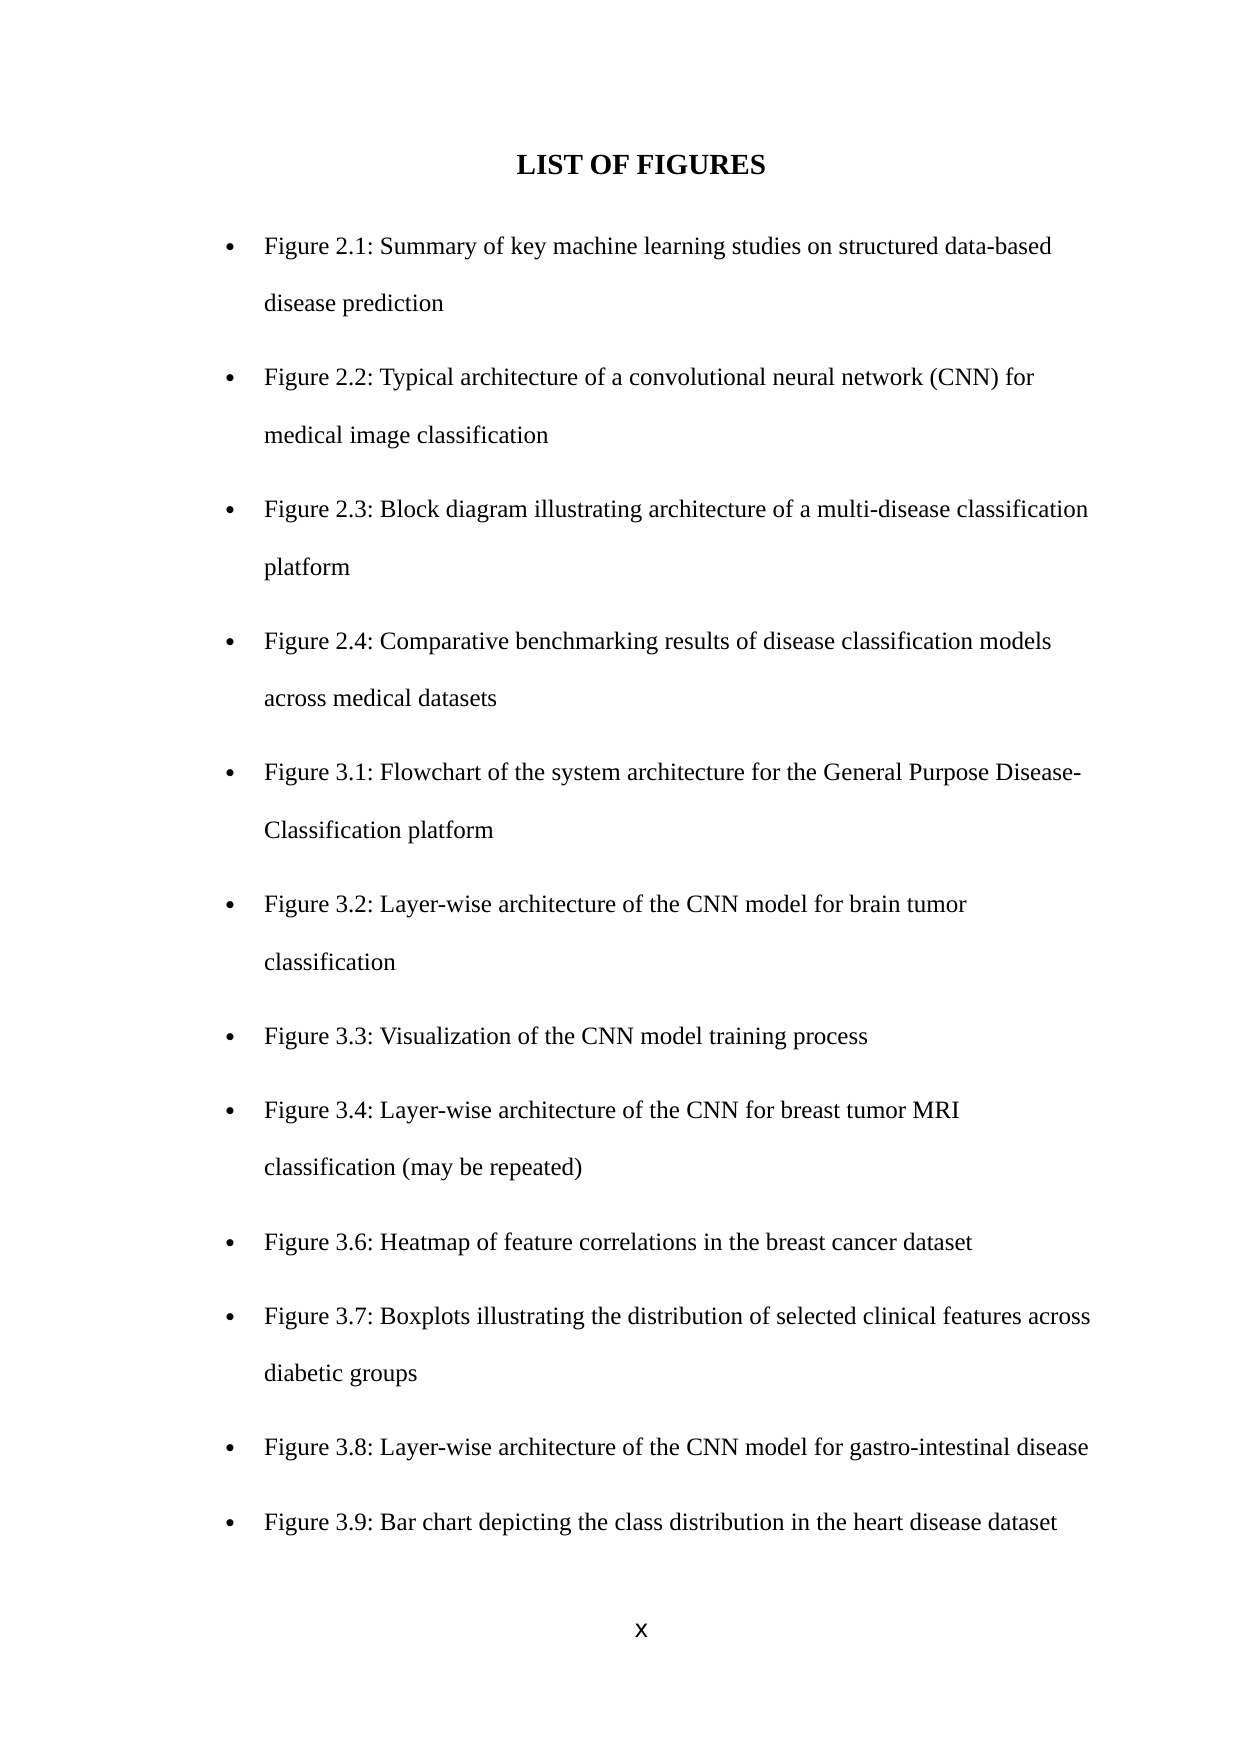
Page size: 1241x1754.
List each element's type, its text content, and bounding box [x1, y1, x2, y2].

list Figure 2.2: Typical architecture of a convolutional neural network (CNN) for medical image classification [226, 362, 1093, 449]
list Figure 3.3: Visualization of the CNN model training process [226, 1021, 1093, 1049]
list Figure 3.8: Layer-wise architecture of the CNN model for gastro-intestinal disease [226, 1432, 1093, 1461]
list Figure 3.1: Flowchart of the system architecture for the General Purpose Disease-Classification platform [226, 757, 1093, 844]
list Figure 3.9: Bar chart depicting the class distribution in the heart disease dataset [226, 1507, 1093, 1535]
text LIST OF FIGURES [189, 147, 1093, 181]
list Figure 2.3: Block diagram illustrating architecture of a multi-disease classification platform [226, 494, 1093, 580]
list Figure 3.6: Heatmap of feature correlations in the breast cancer dataset [226, 1227, 1093, 1255]
list Figure 2.1: Summary of key machine learning studies on structured data-based disease prediction [226, 231, 1093, 317]
list Figure 3.2: Layer-wise architecture of the CNN model for brain tumor classification [226, 889, 1093, 975]
list Figure 2.4: Comparative benchmarking results of disease classification models across medical datasets [226, 626, 1093, 712]
list Figure 3.4: Layer-wise architecture of the CNN for breast tumor MRI classification (may be repeated) [226, 1095, 1093, 1181]
list Figure 3.7: Boxplots illustrating the distribution of selected clinical features across diabetic groups [226, 1301, 1093, 1387]
